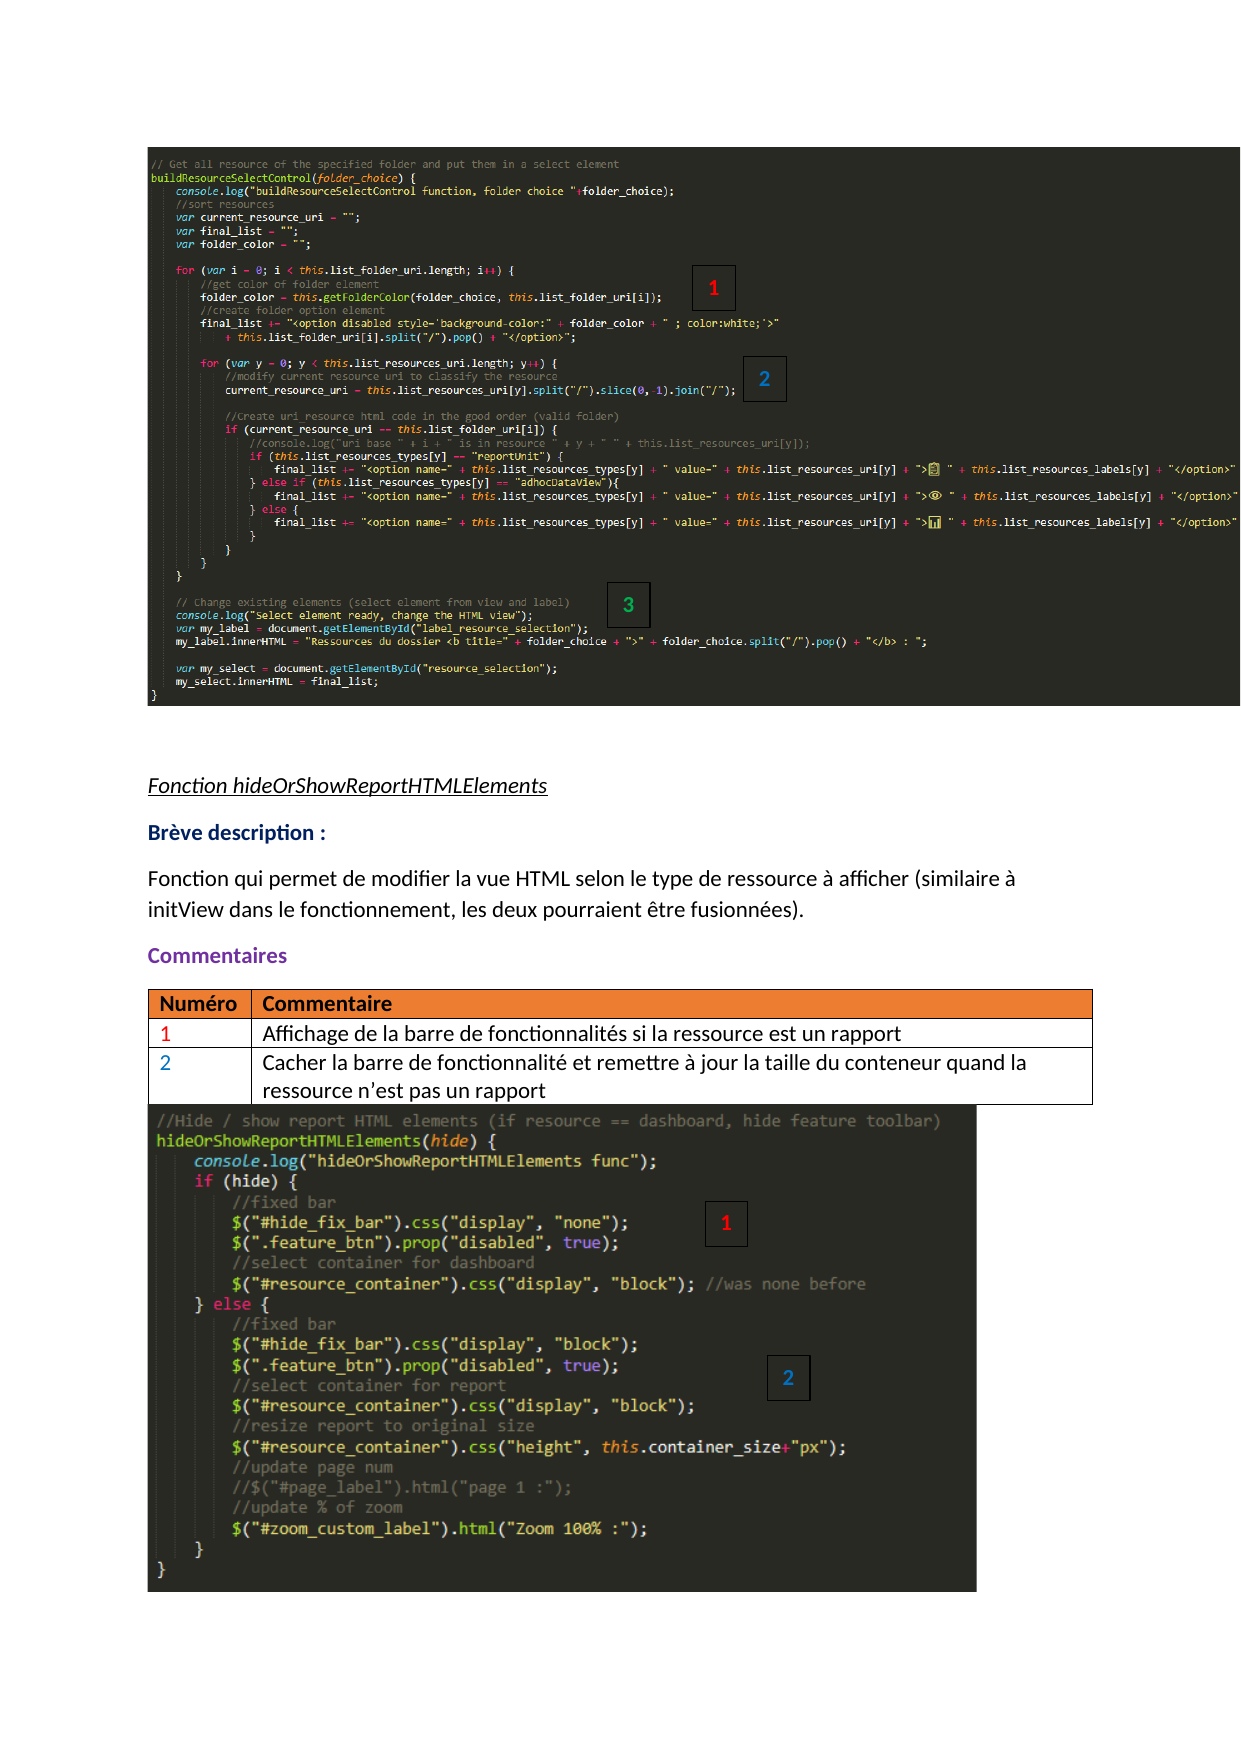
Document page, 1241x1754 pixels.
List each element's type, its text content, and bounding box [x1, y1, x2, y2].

text Fonction hideOrShowReportHTMLElements [148, 771, 1093, 799]
table_cell Cacher la barre de fonctionnalité et remettre à jour la taille du conteneur quand la ressource n’est pas un rapport [252, 1048, 1092, 1104]
picture [147, 147, 1241, 706]
text Brève description : [148, 818, 1093, 846]
picture [147, 1104, 977, 1592]
table_cell Affichage de la barre de fonctionnalités si la ressource est un rapport [252, 1019, 1092, 1047]
text Commentaires [148, 942, 1093, 970]
table_cell 2 [149, 1048, 251, 1104]
text Fonction qui permet de modifier la vue HTML selon le type de ressource à afficher (similaire à initView dans le fonctionnement, les deux pourraient être fusionnées). [148, 864, 1093, 923]
table_cell 1 [149, 1019, 251, 1047]
table_header Numéro [149, 990, 251, 1018]
table_header Commentaire [252, 990, 1092, 1018]
